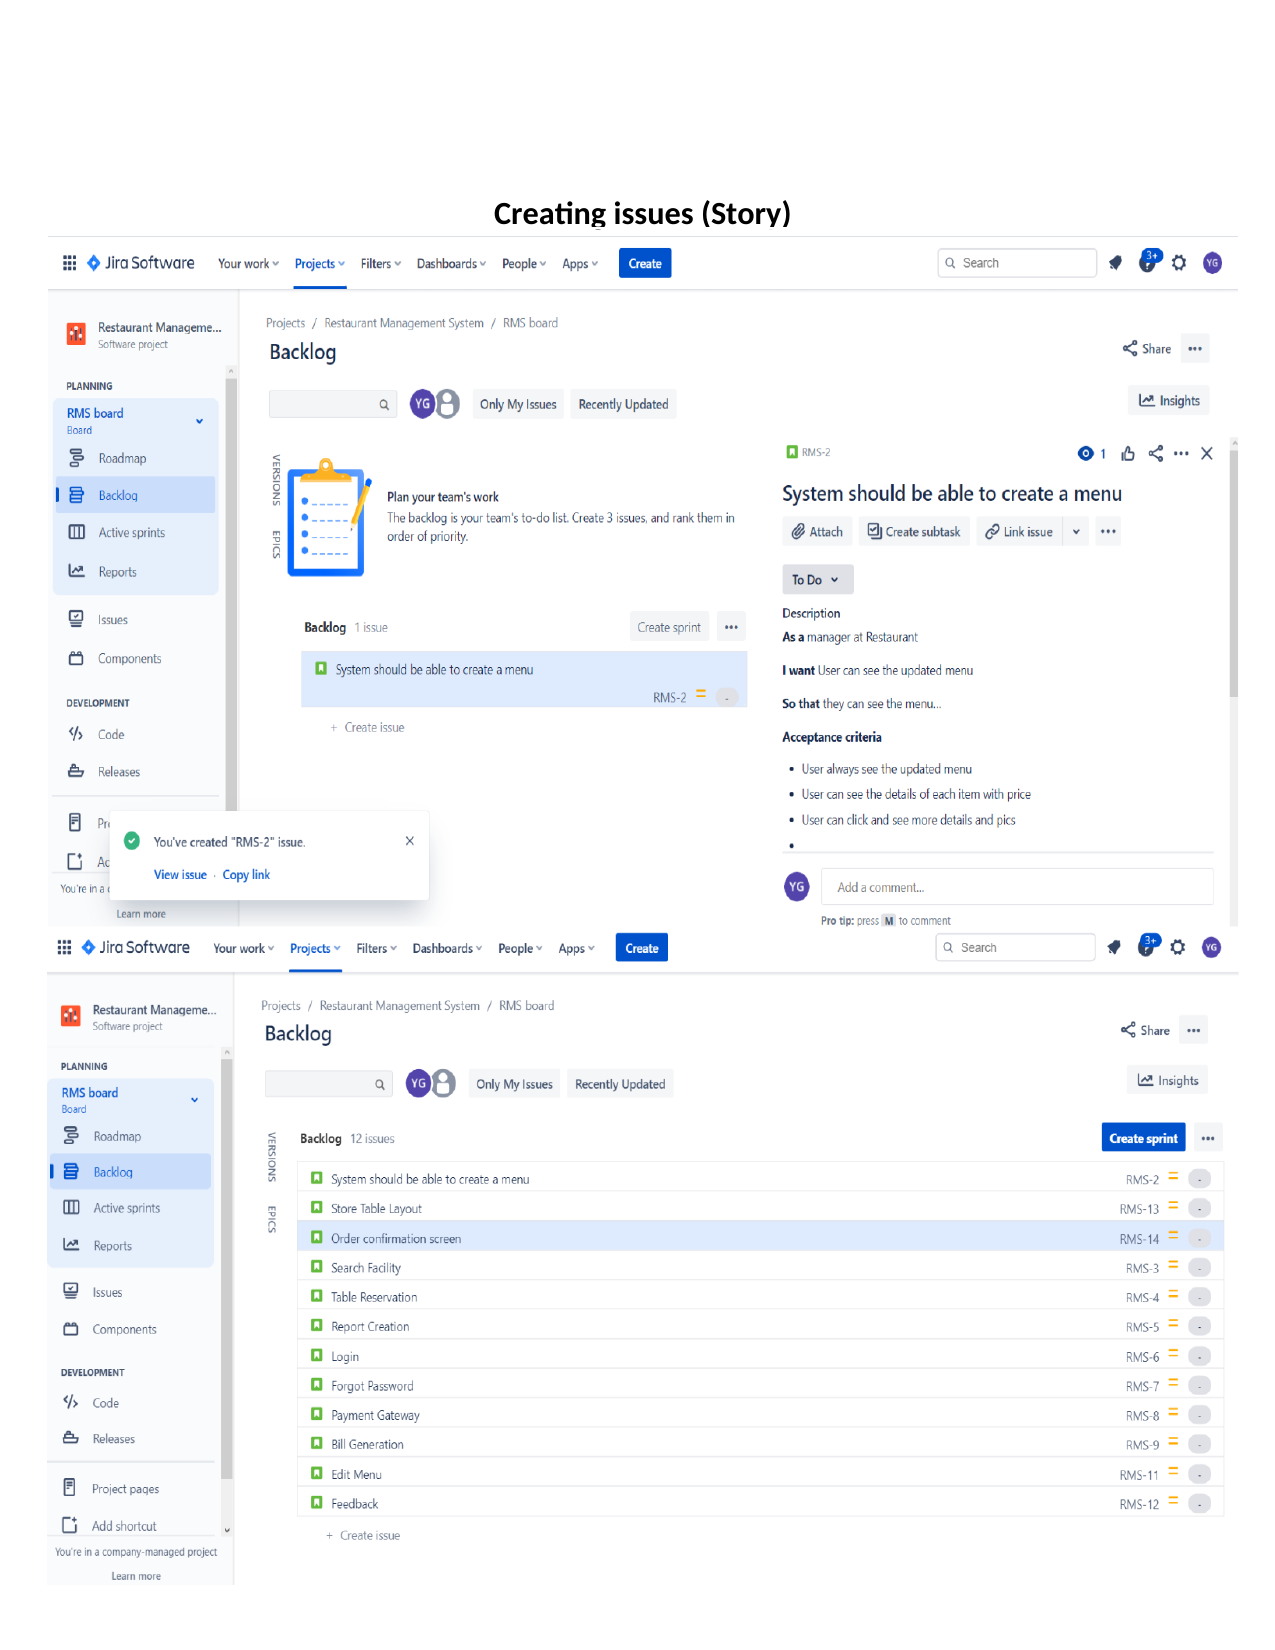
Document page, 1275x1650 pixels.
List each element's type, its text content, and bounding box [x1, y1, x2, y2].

picture [47, 233, 1239, 1585]
text Creating issues (Story) [150, 193, 1135, 232]
